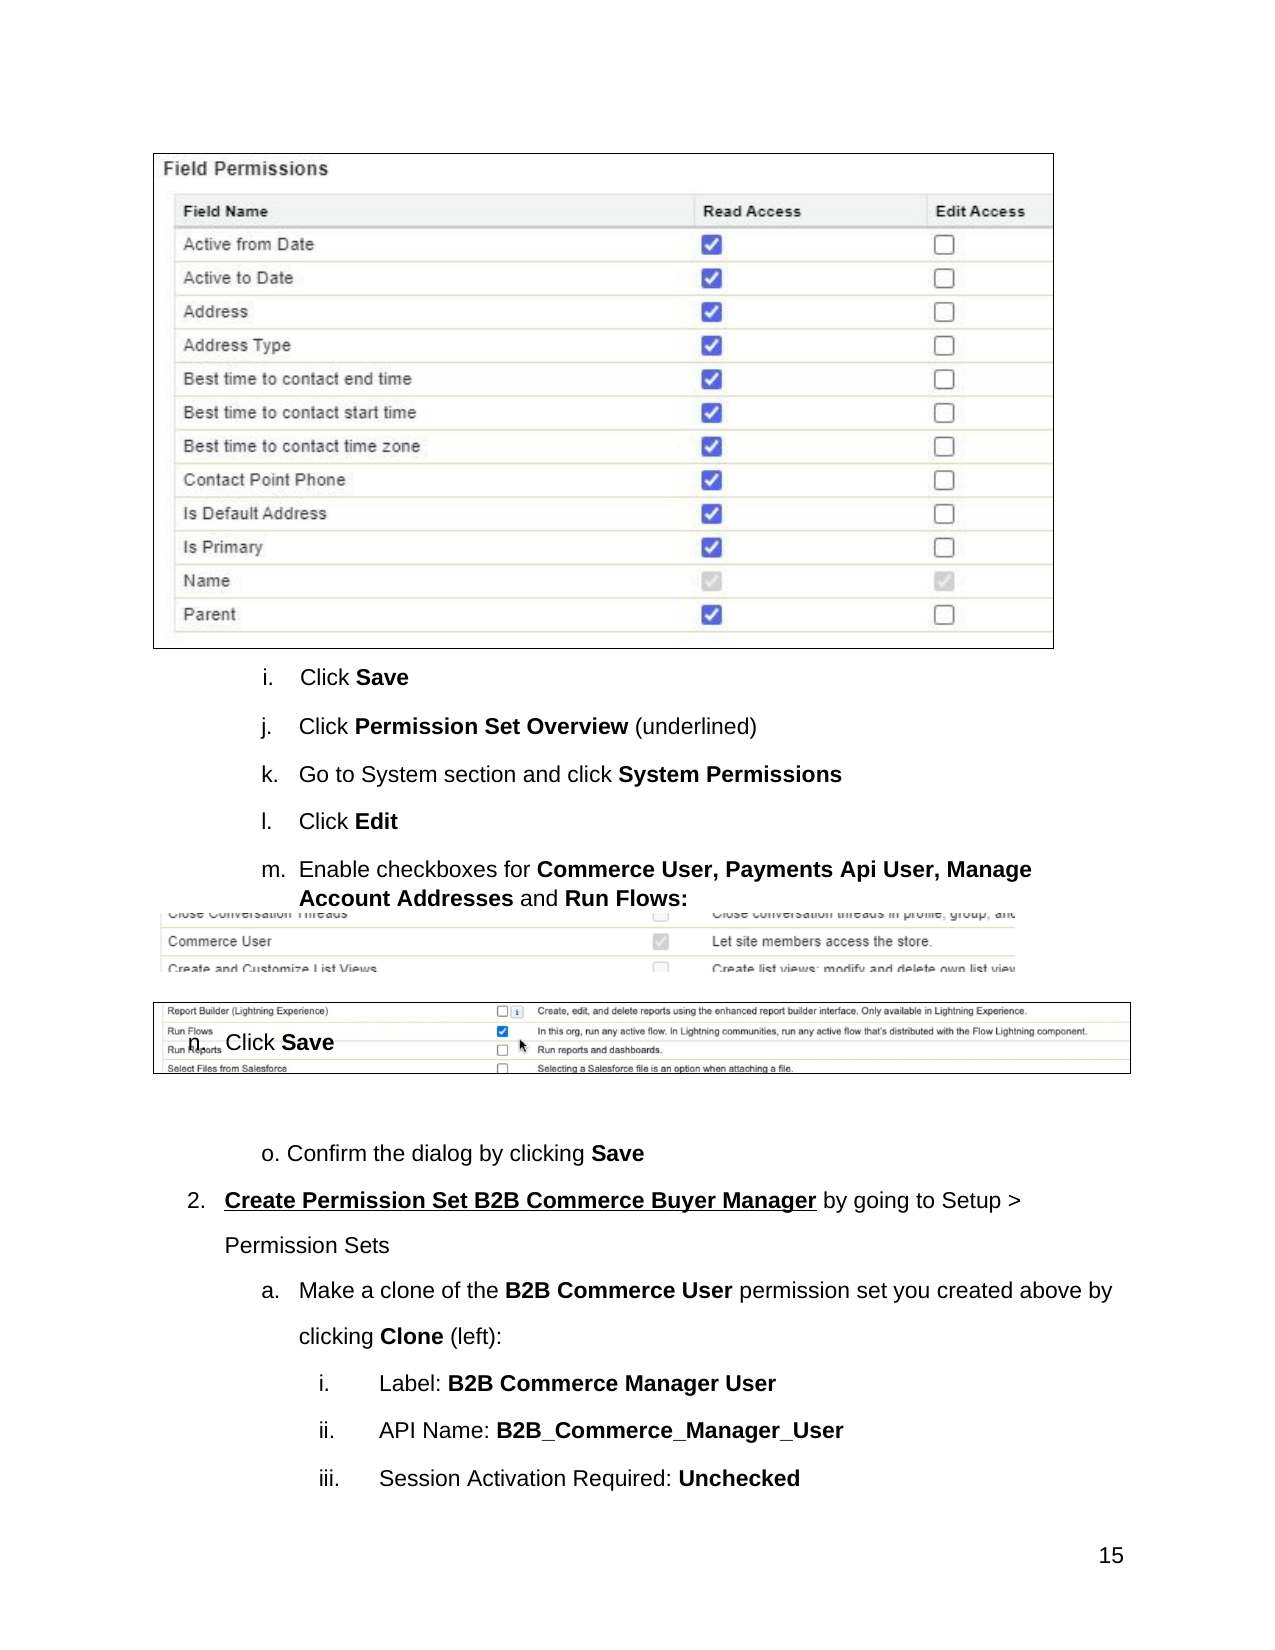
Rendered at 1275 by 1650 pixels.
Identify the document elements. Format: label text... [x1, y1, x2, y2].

list Make a clone of the ​B2B Commerce User​ permission set you created above by clicking ​Clone ​(left): [261, 1277, 1126, 1349]
list Label: ​B2B Commerce Manager User [318, 1370, 1141, 1396]
list Session Activation Required: ​Unchecked [318, 1465, 1141, 1491]
text o. Confirm the dialog by clicking ​Save [261, 1139, 1126, 1166]
list Enable checkboxes for ​Commerce User, Payments Api User, Manage Account Addresses​ ​and ​Run Flows​: [261, 856, 1126, 911]
picture [154, 1003, 1130, 1073]
picture [153, 913, 1016, 972]
list Go to System section and click ​System Permissions [261, 761, 1126, 787]
list API Name: ​B2B_Commerce_Manager_User [318, 1417, 1141, 1444]
picture [154, 154, 1053, 648]
list Click ​Permission Set Overview​ (underlined) [261, 713, 1126, 739]
list Click ​Edit [261, 808, 1126, 834]
list Create Permission Set B2B Commerce Buyer Manager by going to Setup > Permission Sets [187, 1187, 1126, 1258]
